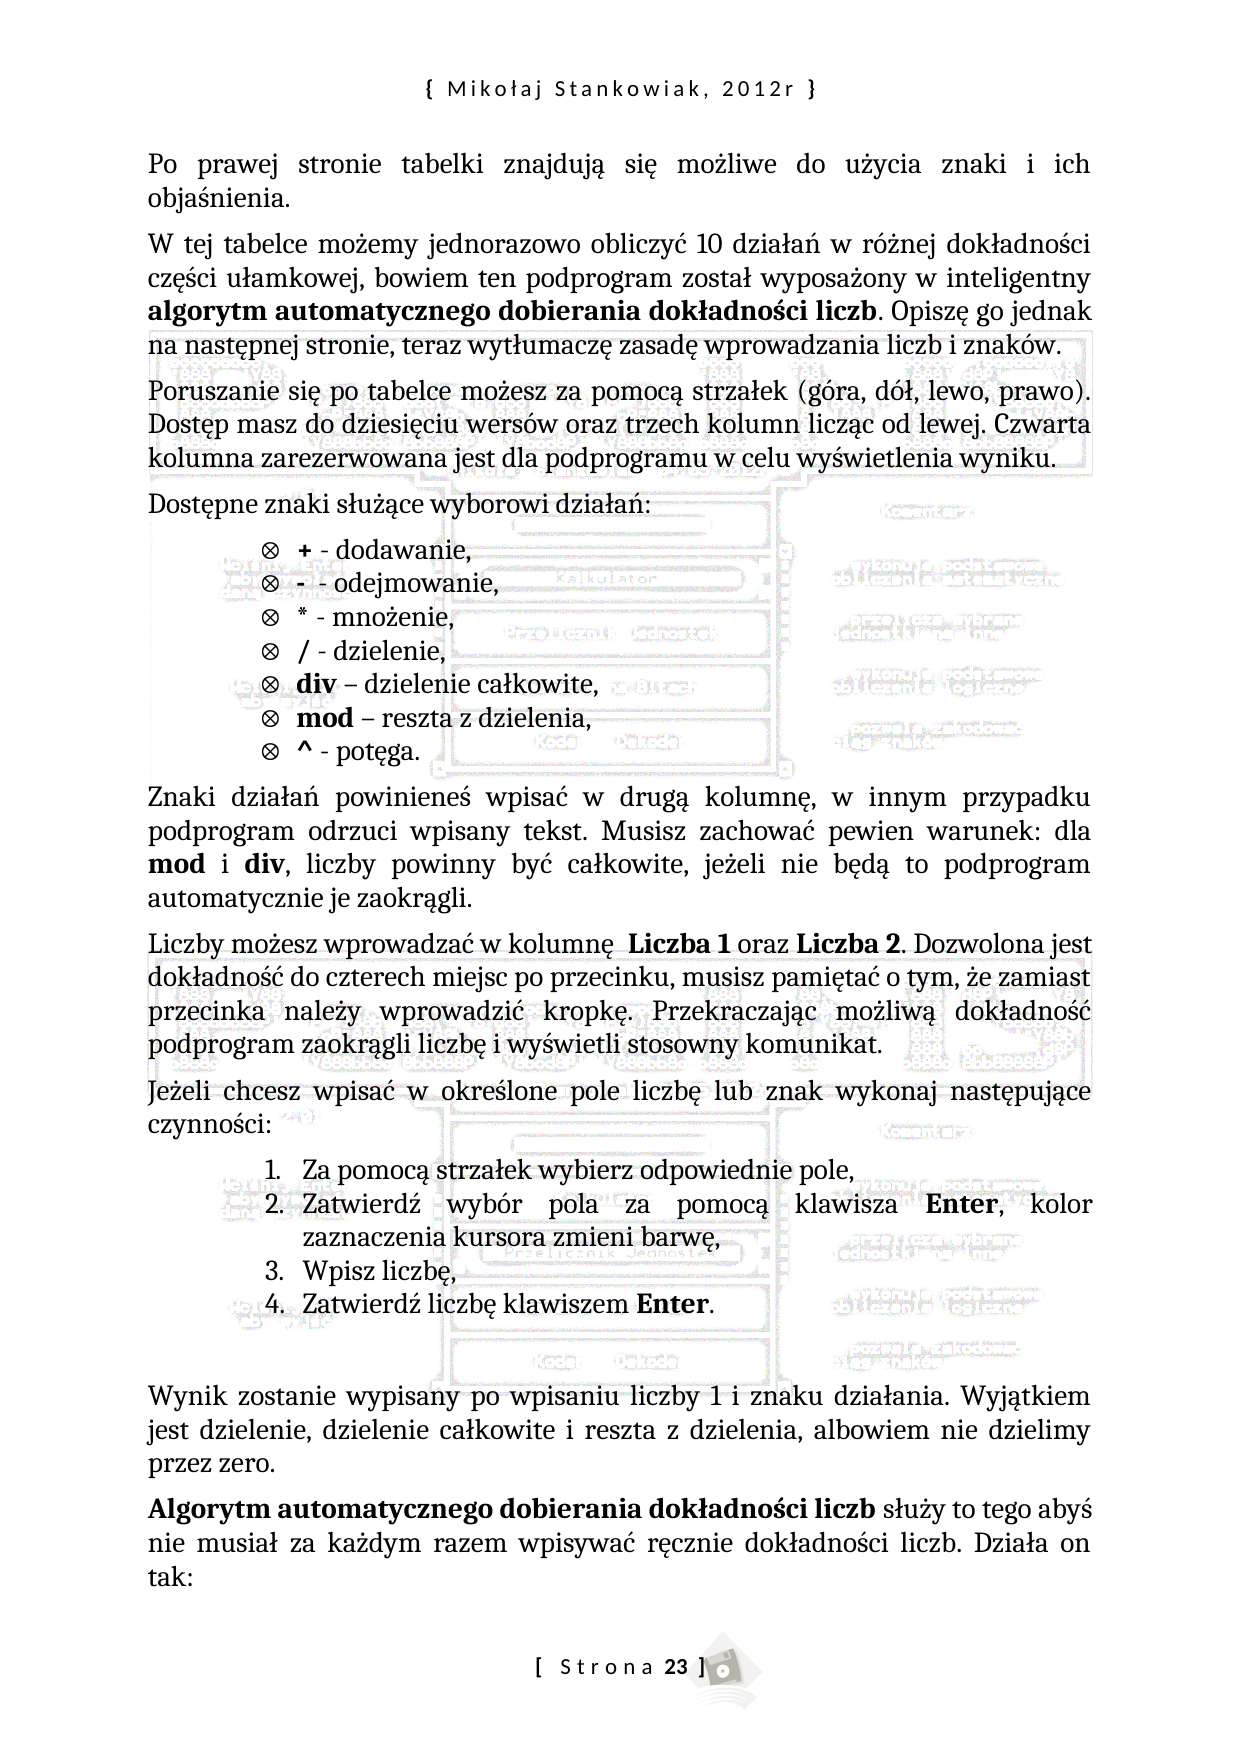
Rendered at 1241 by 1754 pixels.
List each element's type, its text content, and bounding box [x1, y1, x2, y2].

list Zatwierdź wybór pola za pomocą klawisza Enter, kolor zaznaczenia kursora zmieni barwę, [265, 1187, 1093, 1254]
text Dostępne znaki służące wyborowi działań: [148, 487, 1093, 521]
list - - odejmowanie, [258, 567, 1093, 600]
text Wynik zostanie wypisany po wpisaniu liczby 1 i znaku działania. Wyjątkiem jest dzielenie, dzielenie całkowite i reszta z dzielenia, albowiem nie dzielimy przez zero. [148, 1379, 1093, 1480]
list ^ - potęga. [258, 734, 1093, 768]
list / - dzielenie, [258, 634, 1093, 667]
list Wpisz liczbę, [265, 1254, 1093, 1287]
list Za pomocą strzałek wybierz odpowiednie pole, [265, 1153, 1093, 1187]
text W tej tabelce możemy jednorazowo obliczyć 10 działań w różnej dokładności części ułamkowej, bowiem ten podprogram został wyposażony w inteligentny algorytm automatycznego dobierania dokładności liczb. Opiszę go jednak na następnej stronie, teraz wytłumaczę zasadę wprowadzania liczb i znaków. [148, 227, 1093, 361]
text Po prawej stronie tabelki znajdują się możliwe do użycia znaki i ich objaśnienia. [148, 148, 1093, 215]
list mod – reszta z dzielenia, [258, 701, 1093, 734]
list div – dzielenie całkowite, [258, 667, 1093, 701]
text Znaki działań powinieneś wpisać w drugą kolumnę, w innym przypadku podprogram odrzuci wpisany tekst. Musisz zachować pewien warunek: dla mod i div, liczby powinny być całkowite, jeżeli nie będą to podprogram automatycznie je zaokrągli. [148, 780, 1093, 914]
text Jeżeli chcesz wpisać w określone pole liczbę lub znak wykonaj następujące czynności: [148, 1074, 1093, 1141]
list * - mnożenie, [258, 600, 1093, 634]
list Zatwierdź liczbę klawiszem Enter. [265, 1287, 1093, 1321]
text Liczby możesz wprowadzać w kolumnę Liczba 1 oraz Liczba 2. Dozwolona jest dokładność do czterech miejsc po przecinku, musisz pamiętać o tym, że zamiast przecinka należy wprowadzić kropkę. Przekraczając możliwą dokładność podprogram zaokrągli liczbę i wyświetli stosowny komunikat. [148, 927, 1093, 1061]
list + - dodawanie, [258, 533, 1093, 567]
text Algorytm automatycznego dobierania dokładności liczb służy to tego abyś nie musiał za każdym razem wpisywać ręcznie dokładności liczb. Działa on tak: [148, 1493, 1093, 1593]
text Poruszanie się po tabelce możesz za pomocą strzałek (góra, dół, lewo, prawo). Dostęp masz do dziesięciu wersów oraz trzech kolumn licząc od lewej. Czwarta kolumna zarezerwowana jest dla podprogramu w celu wyświetlenia wyniku. [148, 374, 1093, 474]
